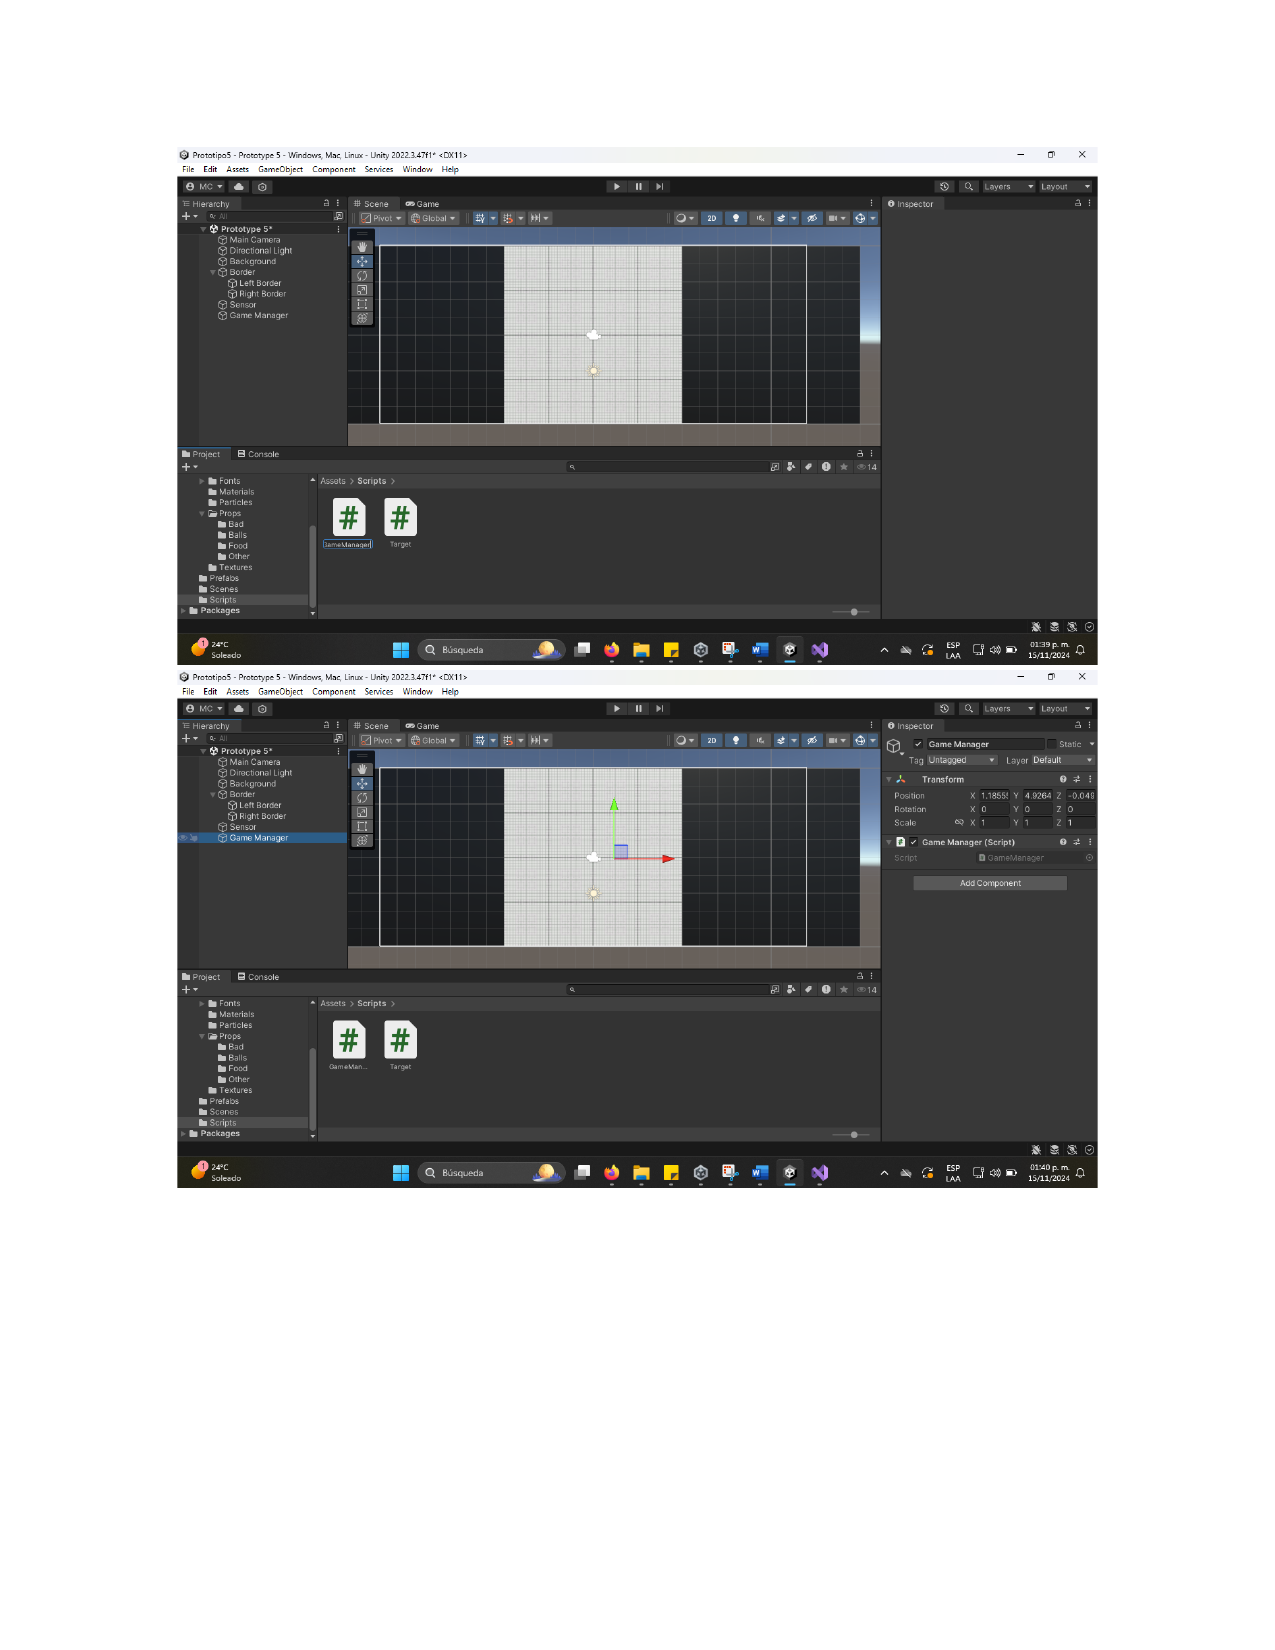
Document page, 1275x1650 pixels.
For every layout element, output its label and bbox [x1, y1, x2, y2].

picture [177, 670, 1098, 1188]
picture [177, 147, 1098, 665]
